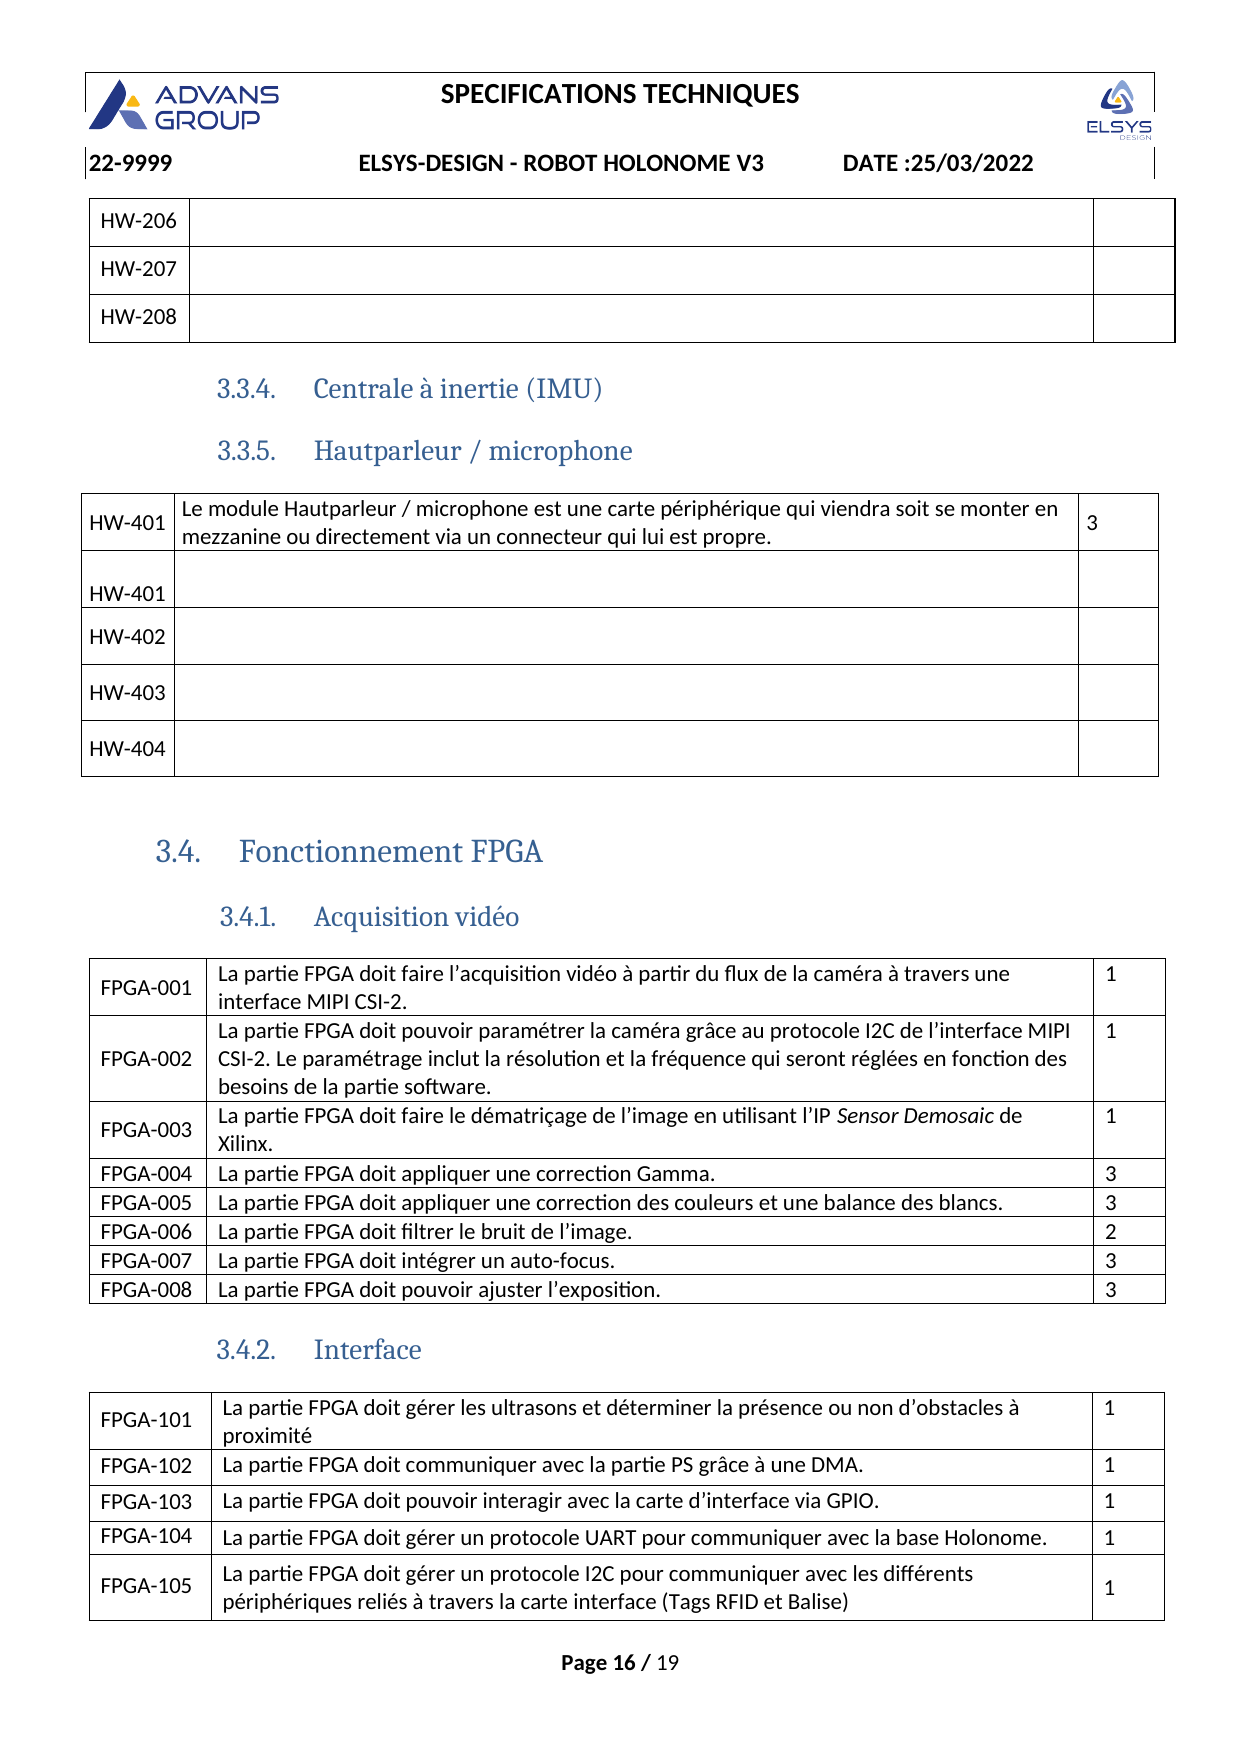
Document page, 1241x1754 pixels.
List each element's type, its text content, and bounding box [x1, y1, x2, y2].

table_cell FPGA-004 [90, 1159, 206, 1187]
table_cell HW-206 [90, 199, 189, 246]
table_header 1 [1094, 959, 1165, 1015]
table_cell 3 [1094, 1159, 1165, 1187]
table_header Le module Hautparleur / microphone est une carte périphérique qui viendra soit se monter en mezzanine ou directement via un connecteur qui lui est propre. [175, 494, 1078, 550]
table_cell 1 [1093, 1522, 1164, 1553]
table_cell [1079, 665, 1158, 720]
table_cell FPGA-005 [90, 1188, 206, 1216]
table_cell 1 [1093, 1486, 1164, 1521]
table_cell FPGA-002 [90, 1016, 206, 1101]
table_cell FPGA-103 [90, 1486, 211, 1521]
table_cell FPGA-006 [90, 1217, 206, 1245]
subtitle Centrale à inertie (IMU) [276, 372, 1152, 405]
table_header HW-401 [82, 494, 174, 550]
table_cell [1079, 608, 1158, 663]
table_cell [190, 247, 1093, 294]
table_cell La partie FPGA doit faire le dématriçage de l’image en utilisant l’IP Sensor Demosaic de Xilinx. [207, 1102, 1093, 1158]
table_cell 3 [1094, 1246, 1165, 1274]
table_cell La partie FPGA doit pouvoir paramétrer la caméra grâce au protocole I2C de l’interface MIPI CSI-2. Le paramétrage inclut la résolution et la fréquence qui seront réglées en fonction des besoins de la partie software. [207, 1016, 1093, 1101]
table_cell [1094, 199, 1174, 246]
table_cell 1 [1093, 1555, 1164, 1620]
table_cell La partie FPGA doit appliquer une correction Gamma. [207, 1159, 1093, 1187]
table_cell [1094, 295, 1174, 342]
list Fonctionnement FPGA [201, 832, 1152, 871]
picture [1087, 80, 1152, 140]
subtitle Acquisition vidéo [276, 900, 1152, 933]
table_cell FPGA-102 [90, 1450, 211, 1485]
table_cell [175, 721, 1078, 776]
table_cell [175, 608, 1078, 663]
table_header La partie FPGA doit faire l’acquisition vidéo à partir du flux de la caméra à travers une interface MIPI CSI-2. [207, 959, 1093, 1015]
table_cell [1079, 721, 1158, 776]
table_cell 2 [1094, 1217, 1165, 1245]
table_cell FPGA-008 [90, 1275, 206, 1303]
table_cell FPGA-007 [90, 1246, 206, 1274]
table_cell [190, 295, 1093, 342]
table_cell La partie FPGA doit communiquer avec la partie PS grâce à une DMA. [212, 1450, 1092, 1485]
table_cell 3 [1094, 1188, 1165, 1216]
table_header FPGA-101 [90, 1393, 211, 1449]
picture [88, 79, 279, 130]
table_cell HW-403 [82, 665, 174, 720]
table_cell FPGA-104 [90, 1522, 211, 1553]
table_cell HW-208 [90, 295, 189, 342]
table_cell FPGA-003 [90, 1102, 206, 1158]
table_header FPGA-001 [90, 959, 206, 1015]
table_cell 1 [1094, 1102, 1165, 1158]
table_cell 1 [1094, 1016, 1165, 1101]
table_cell 1 [1093, 1450, 1164, 1485]
table_cell FPGA-105 [90, 1555, 211, 1620]
table_cell La partie FPGA doit gérer un protocole UART pour communiquer avec la base Holonome. [212, 1522, 1092, 1553]
table_cell HW-402 [82, 608, 174, 663]
table_header La partie FPGA doit gérer les ultrasons et déterminer la présence ou non d’obstacles à proximité [212, 1393, 1092, 1449]
table_cell La partie FPGA doit filtrer le bruit de l’image. [207, 1217, 1093, 1245]
table_cell [175, 551, 1078, 607]
subtitle Interface [276, 1333, 1152, 1367]
table_cell La partie FPGA doit gérer un protocole I2C pour communiquer avec les différents périphériques reliés à travers la carte interface (Tags RFID et Balise) [212, 1555, 1092, 1620]
table_cell La partie FPGA doit pouvoir ajuster l’exposition. [207, 1275, 1093, 1303]
table_header 1 [1093, 1393, 1164, 1449]
table_cell HW-404 [82, 721, 174, 776]
table_cell La partie FPGA doit intégrer un auto-focus. [207, 1246, 1093, 1274]
table_cell 3 [1094, 1275, 1165, 1303]
table_cell HW-401 [82, 551, 174, 607]
table_header 3 [1079, 494, 1158, 550]
table_cell [1094, 247, 1174, 294]
table_cell La partie FPGA doit pouvoir interagir avec la carte d’interface via GPIO. [212, 1486, 1092, 1521]
table_cell [1079, 551, 1158, 607]
subtitle Hautparleur / microphone [276, 434, 1152, 468]
table_cell [190, 199, 1093, 246]
table_cell La partie FPGA doit appliquer une correction des couleurs et une balance des blancs. [207, 1188, 1093, 1216]
table_cell [175, 665, 1078, 720]
table_cell HW-207 [90, 247, 189, 294]
